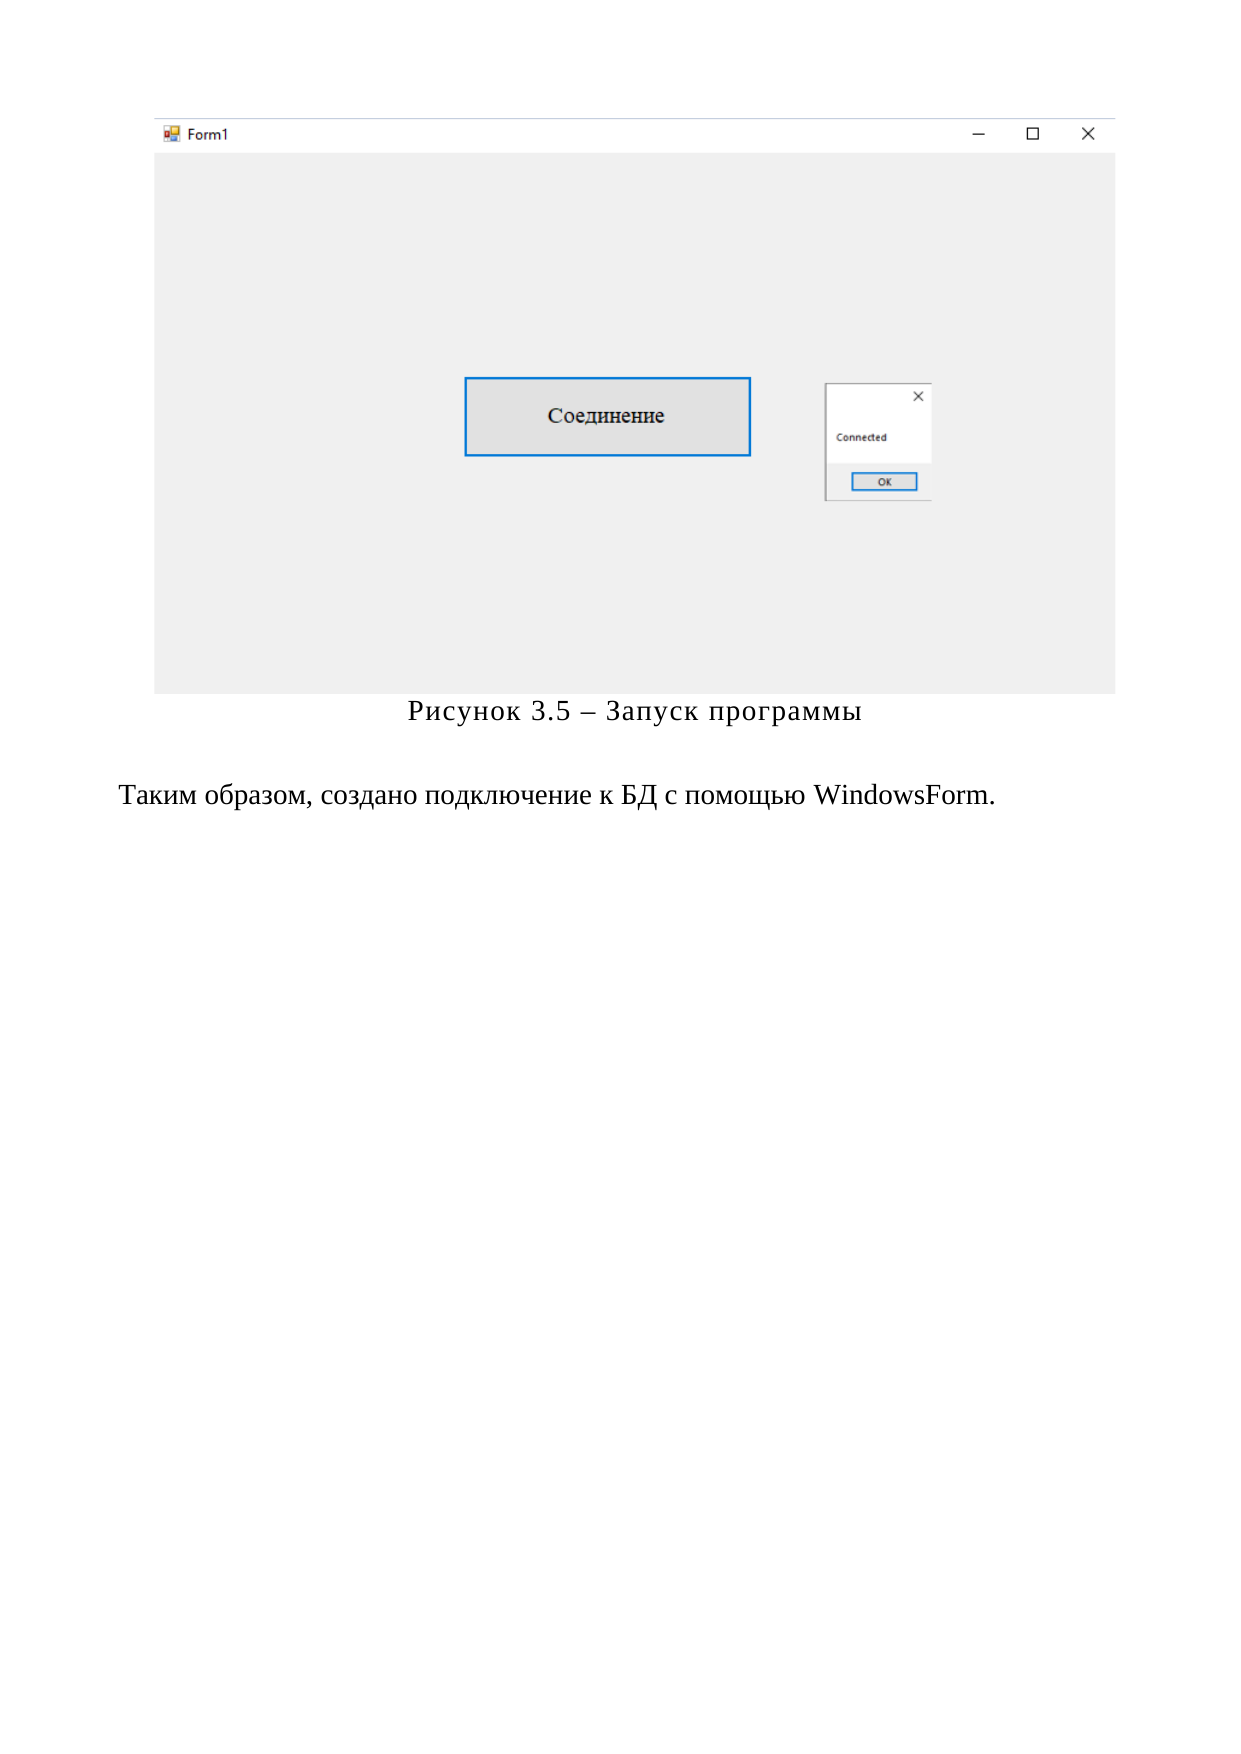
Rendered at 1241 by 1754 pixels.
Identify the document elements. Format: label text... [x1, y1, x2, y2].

picture [154, 118, 1116, 694]
text Таким образом, создано подключение к БД с помощью WindowsForm. [118, 777, 1152, 811]
list Рисунок 3.5 – Запуск программы [118, 693, 1152, 727]
